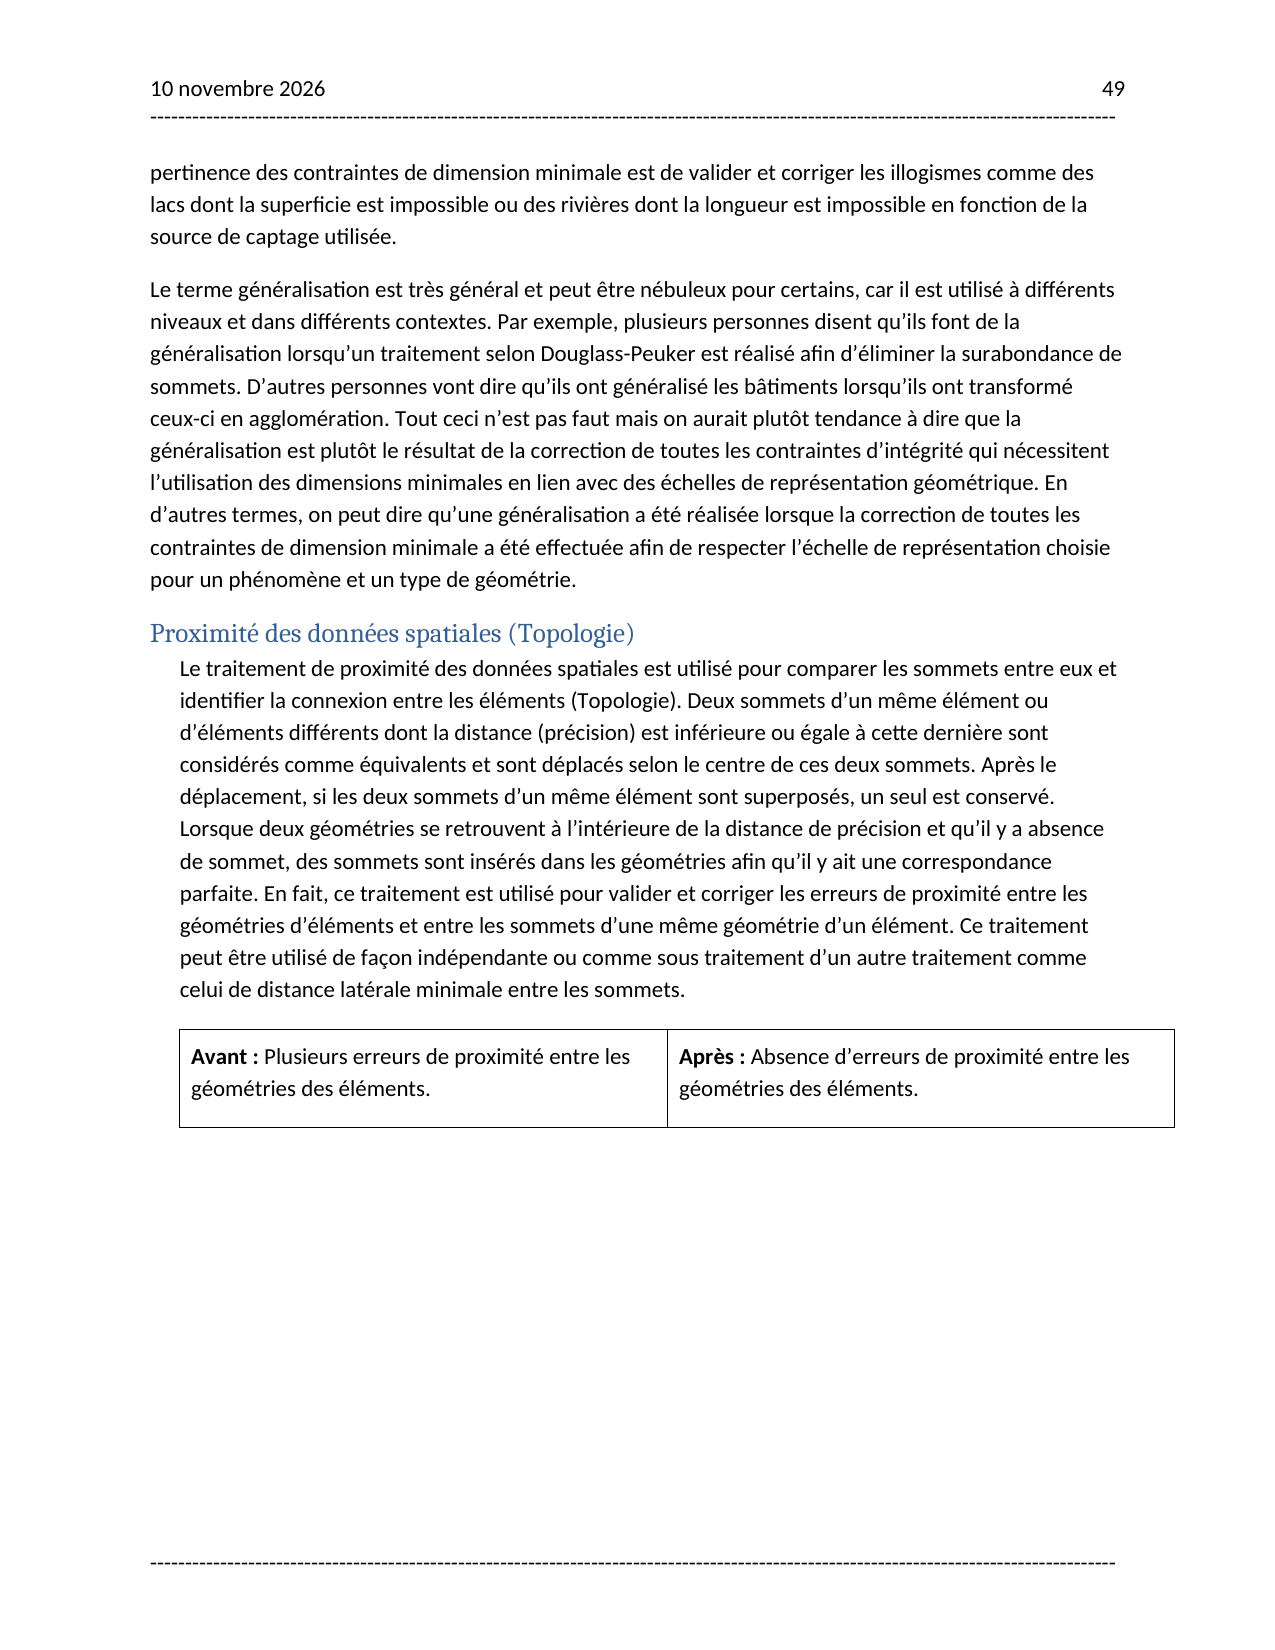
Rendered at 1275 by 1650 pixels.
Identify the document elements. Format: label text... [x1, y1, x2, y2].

table_header Avant : Plusieurs erreurs de proximité entre les géométries des éléments. [180, 1030, 667, 1127]
table_header Après : Absence d’erreurs de proximité entre les géométries des éléments. [668, 1030, 1174, 1127]
text Le terme généralisation est très général et peut être nébuleux pour certains, car il est utilisé à différents niveaux et dans différents contextes. Par exemple, plusieurs personnes disent qu’ils font de la généralisation lorsqu’un traitement selon Douglass-Peuker est réalisé afin d’éliminer la surabondance de sommets. D’autres personnes vont dire qu’ils ont généralisé les bâtiments lorsqu’ils ont transformé ceux-ci en agglomération. Tout ceci n’est pas faut mais on aurait plutôt tendance à dire que la généralisation est plutôt le résultat de la correction de toutes les contraintes d’intégrité qui nécessitent l’utilisation des dimensions minimales en lien avec des échelles de représentation géométrique. En d’autres termes, on peut dire qu’une généralisation a été réalisée lorsque la correction de toutes les contraintes de dimension minimale a été effectuée afin de respecter l’échelle de représentation choisie pour un phénomène et un type de géométrie. [150, 275, 1125, 593]
text Le traitement de proximité des données spatiales est utilisé pour comparer les sommets entre eux et identifier la connexion entre les éléments (Topologie). Deux sommets d’un même élément ou d’éléments différents dont la distance (précision) est inférieure ou égale à cette dernière sont considérés comme équivalents et sont déplacés selon le centre de ces deux sommets. Après le déplacement, si les deux sommets d’un même élément sont superposés, un seul est conservé. Lorsque deux géométries se retrouvent à l’intérieure de la distance de précision et qu’il y a absence de sommet, des sommets sont insérés dans les géométries afin qu’il y ait une correspondance parfaite. En fait, ce traitement est utilisé pour valider et corriger les erreurs de proximité entre les géométries d’éléments et entre les sommets d’une même géométrie d’un élément. Ce traitement peut être utilisé de façon indépendante ou comme sous traitement d’un autre traitement comme celui de distance latérale minimale entre les sommets. [179, 654, 1125, 1003]
subtitle Proximité des données spatiales (Topologie) [150, 618, 1125, 649]
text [150, 158, 1125, 250]
